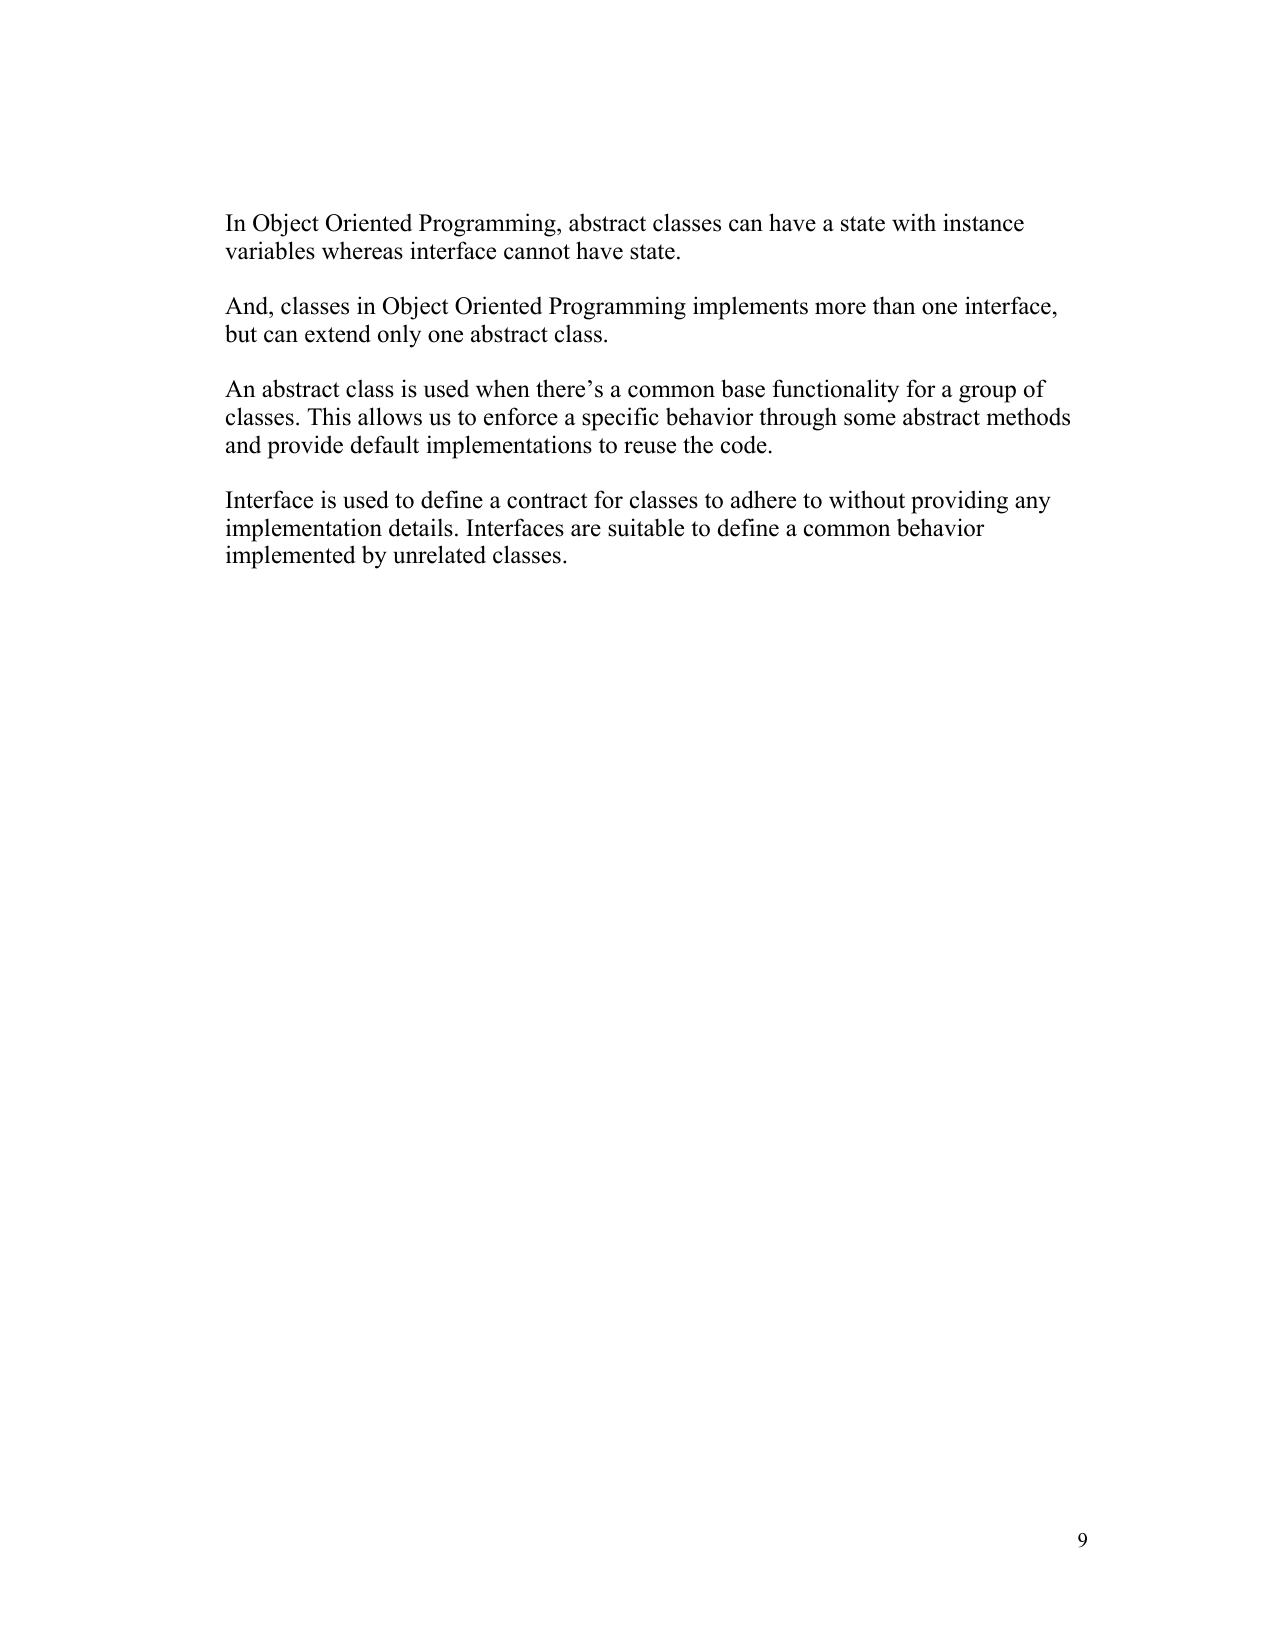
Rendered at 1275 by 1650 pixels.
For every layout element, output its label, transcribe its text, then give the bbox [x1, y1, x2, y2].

text Interface is used to define a contract for classes to adhere to without providing any implementation details. Interfaces are suitable to define a common behavior implemented by unrelated classes. [225, 486, 1087, 569]
text An abstract class is used when there’s a common base functionality for a group of classes. This allows us to enforce a specific behavior through some abstract methods and provide default implementations to reuse the code. [225, 375, 1087, 458]
text And, classes in Object Oriented Programming implements more than one interface, but can extend only one abstract class. [225, 292, 1087, 348]
text In Object Oriented Programming, abstract classes can have a state with instance variables whereas interface cannot have state. [225, 209, 1087, 264]
